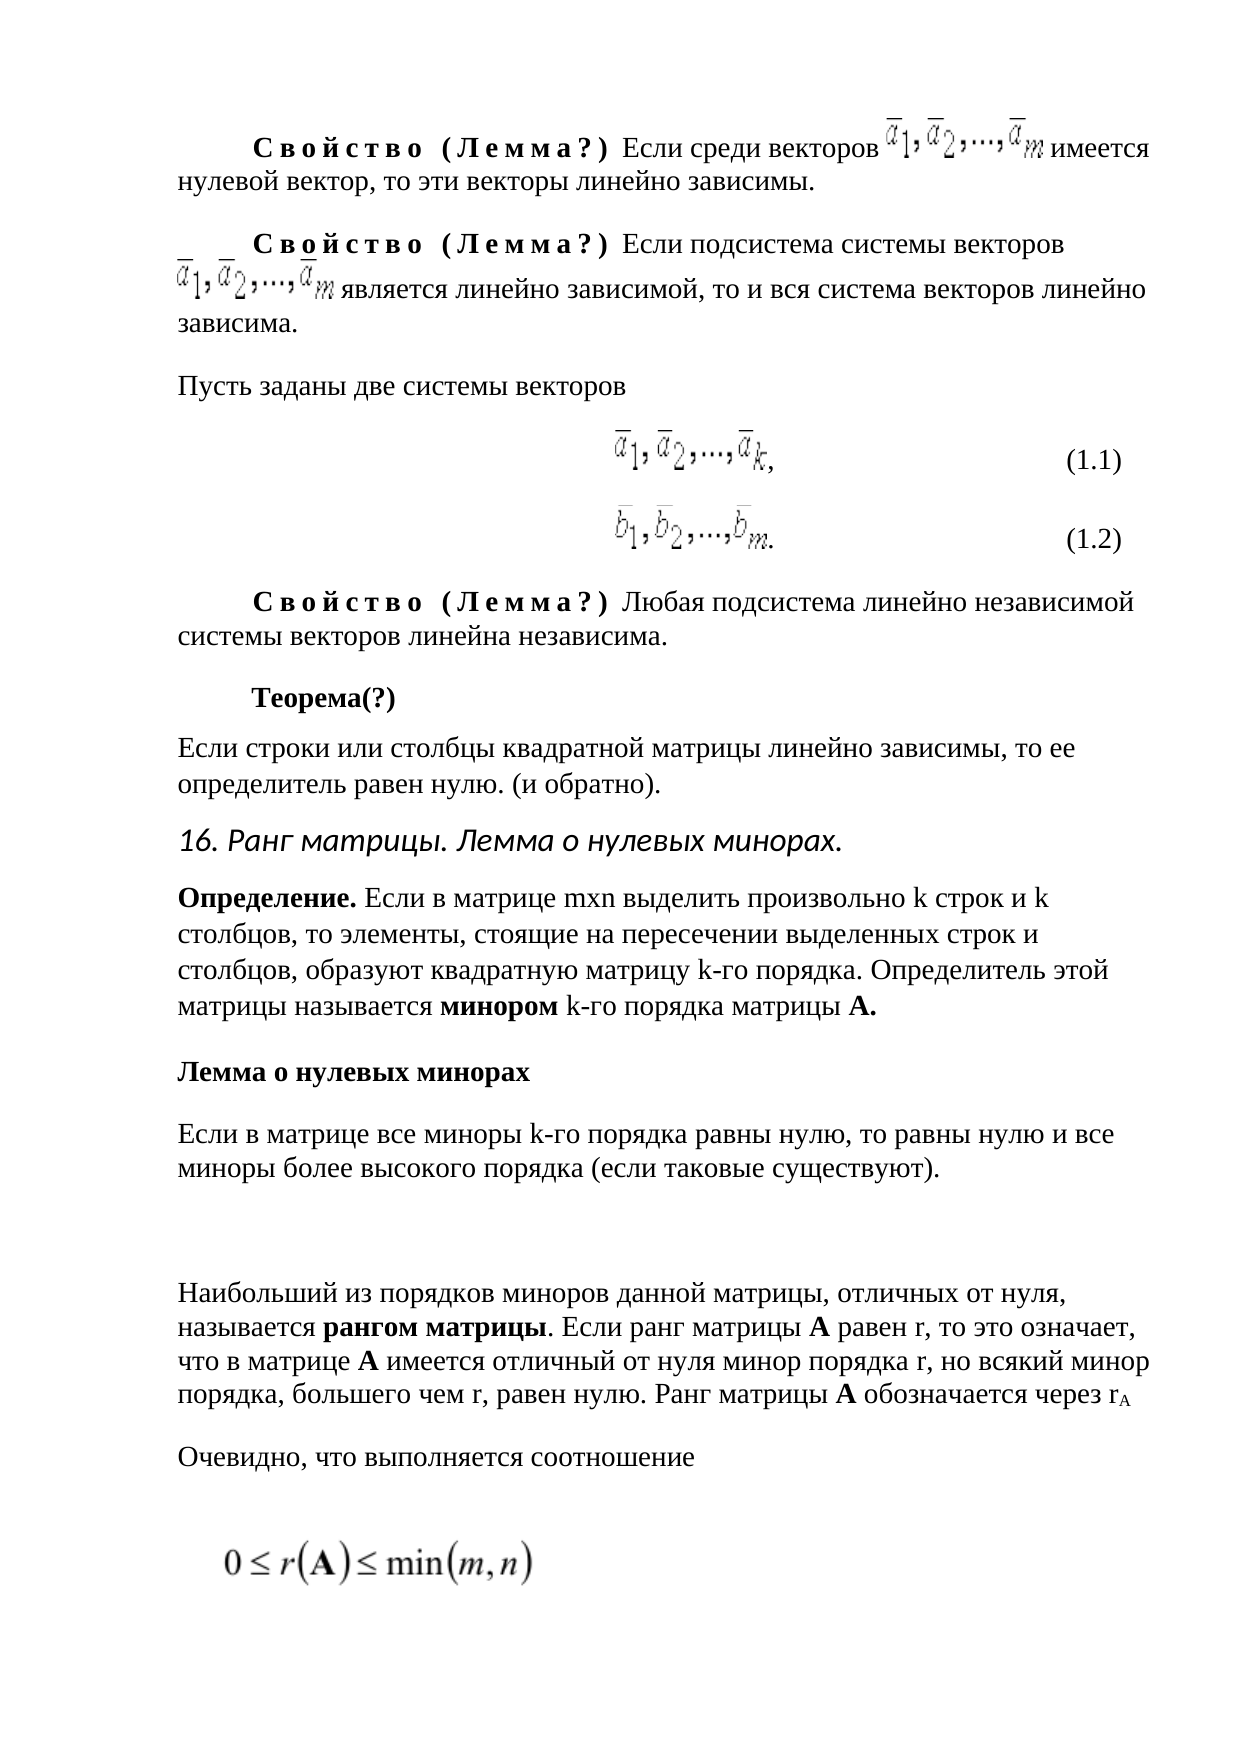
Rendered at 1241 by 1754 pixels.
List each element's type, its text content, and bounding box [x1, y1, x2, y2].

text Свойство (Лемма?) Если среди векторов имеется нулевой вектор, то эти векторы линейно зависимы. [177, 118, 1152, 197]
text Свойство (Лемма?) Любая подсистема линейно независимой системы векторов линейна независима. [177, 584, 1152, 651]
picture [615, 505, 767, 549]
text . (1.2) [177, 505, 1152, 555]
text Пусть заданы две системы векторов [177, 368, 1152, 401]
picture [177, 1501, 567, 1604]
text Определение. Если в матрице mxn выделить произвольно k строк и k столбцов, то элементы, стоящие на пересечении выделенных строк и столбцов, образуют квадратную матрицу k-го порядка. Определитель этой матрицы называется минором k-го порядка матрицы А. [177, 880, 1152, 1022]
picture [886, 118, 1043, 158]
text Теорема(?) [177, 680, 1152, 714]
text Лемма о нулевых минорах [177, 1054, 1152, 1087]
text Очевидно, что выполняется соотношение [177, 1439, 1152, 1472]
text Если строки или столбцы квадратной матрицы линейно зависимы, то ее определитель равен нулю. (и обратно). [177, 731, 1152, 800]
picture [177, 259, 334, 299]
text Если в матрице все миноры k-го порядка равны нулю, то равны нулю и все миноры более высокого порядка (если таковые существуют). [177, 1117, 1152, 1184]
text , (1.1) [177, 430, 1152, 476]
picture [615, 430, 767, 470]
text 16. Ранг матрицы. Лемма о нулевых минорах. [177, 819, 1152, 860]
text Свойство (Лемма?) Если подсистема системы векторов является линейно зависимой, то и вся система векторов линейно зависима. [177, 226, 1152, 338]
text Наибольший из порядков миноров данной матрицы, отличных от нуля, называется рангом матрицы. Если ранг матрицы А равен r, то это означает, что в матрице А имеется отличный от нуля минор порядка r, но всякий минор порядка, большего чем r, равен нулю. Ранг матрицы А обозначается через rA [177, 1276, 1152, 1410]
